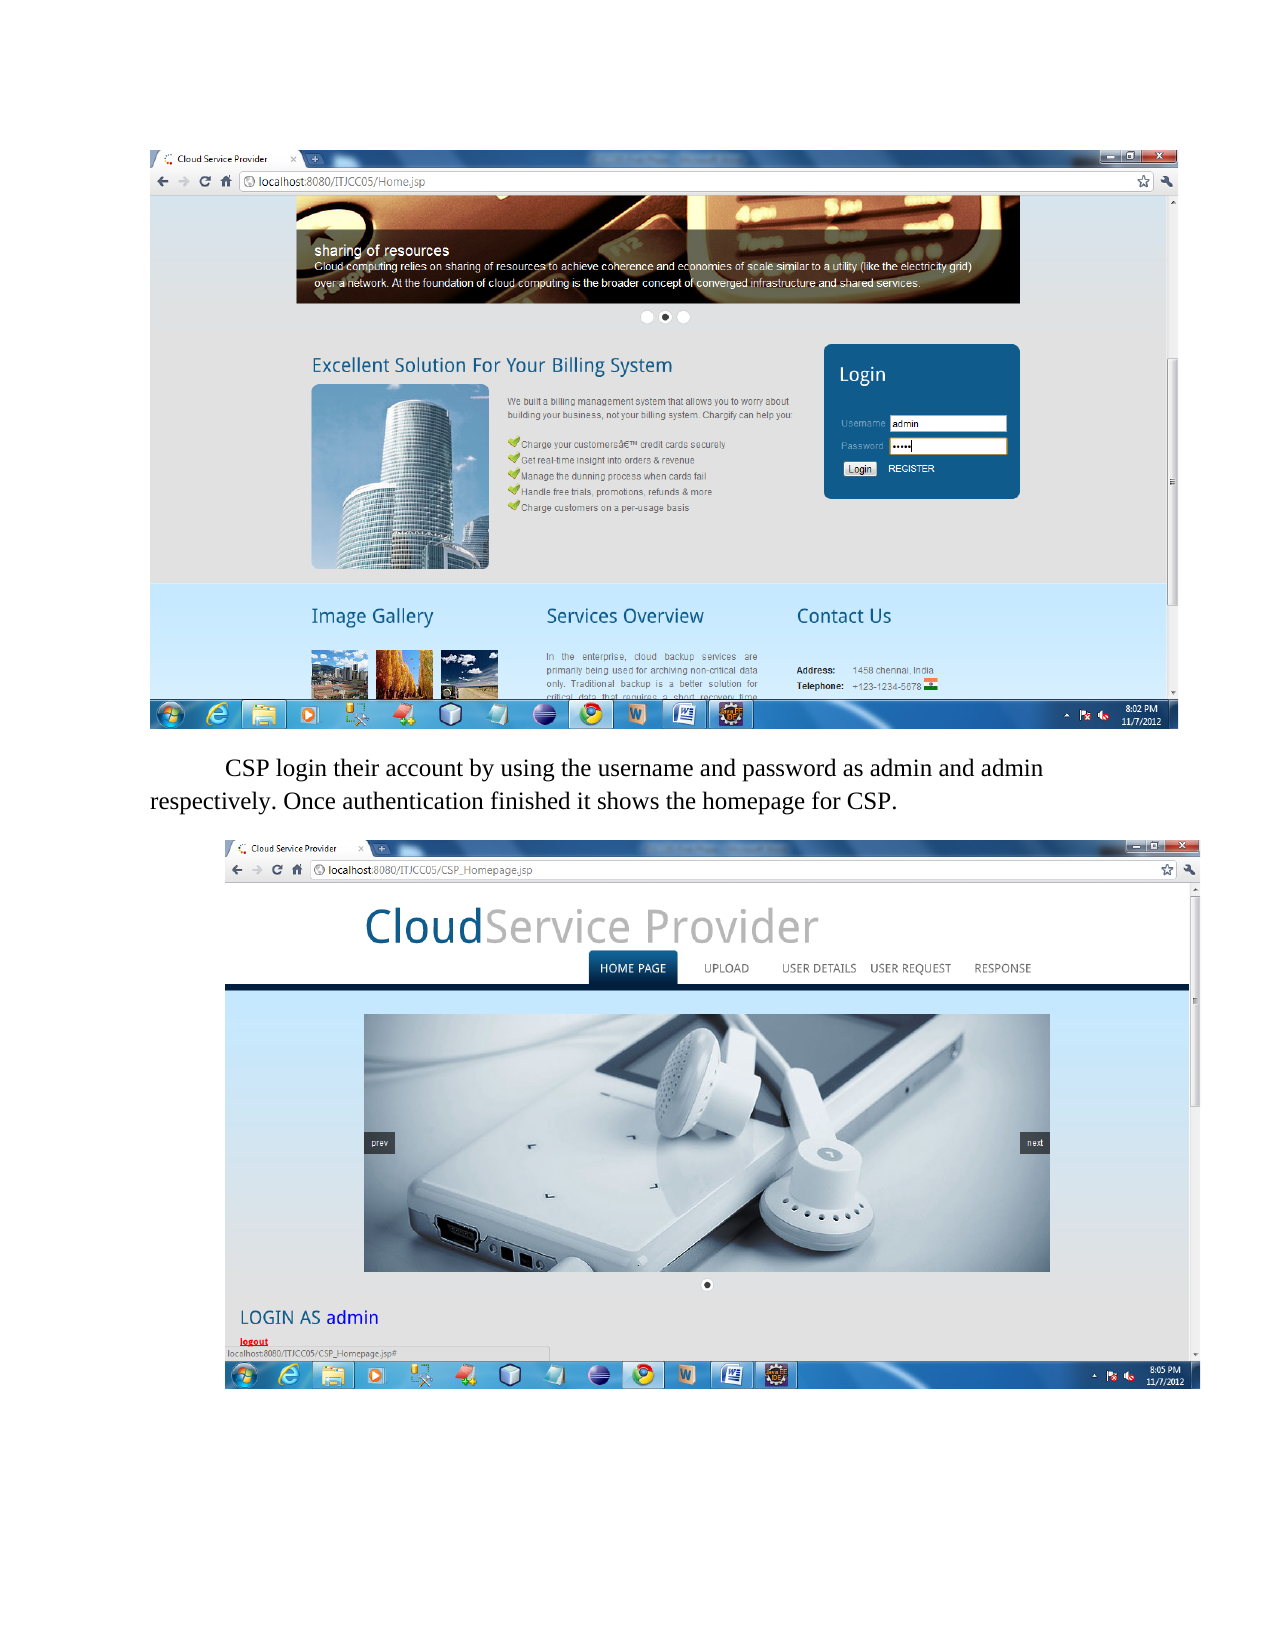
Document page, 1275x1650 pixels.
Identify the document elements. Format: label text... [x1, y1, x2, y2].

picture [150, 150, 1179, 729]
picture [225, 840, 1200, 1389]
text CSP login their account by using the username and password as admin and admin respectively. Once authentication finished it shows the homepage for CSP. [150, 753, 1125, 815]
